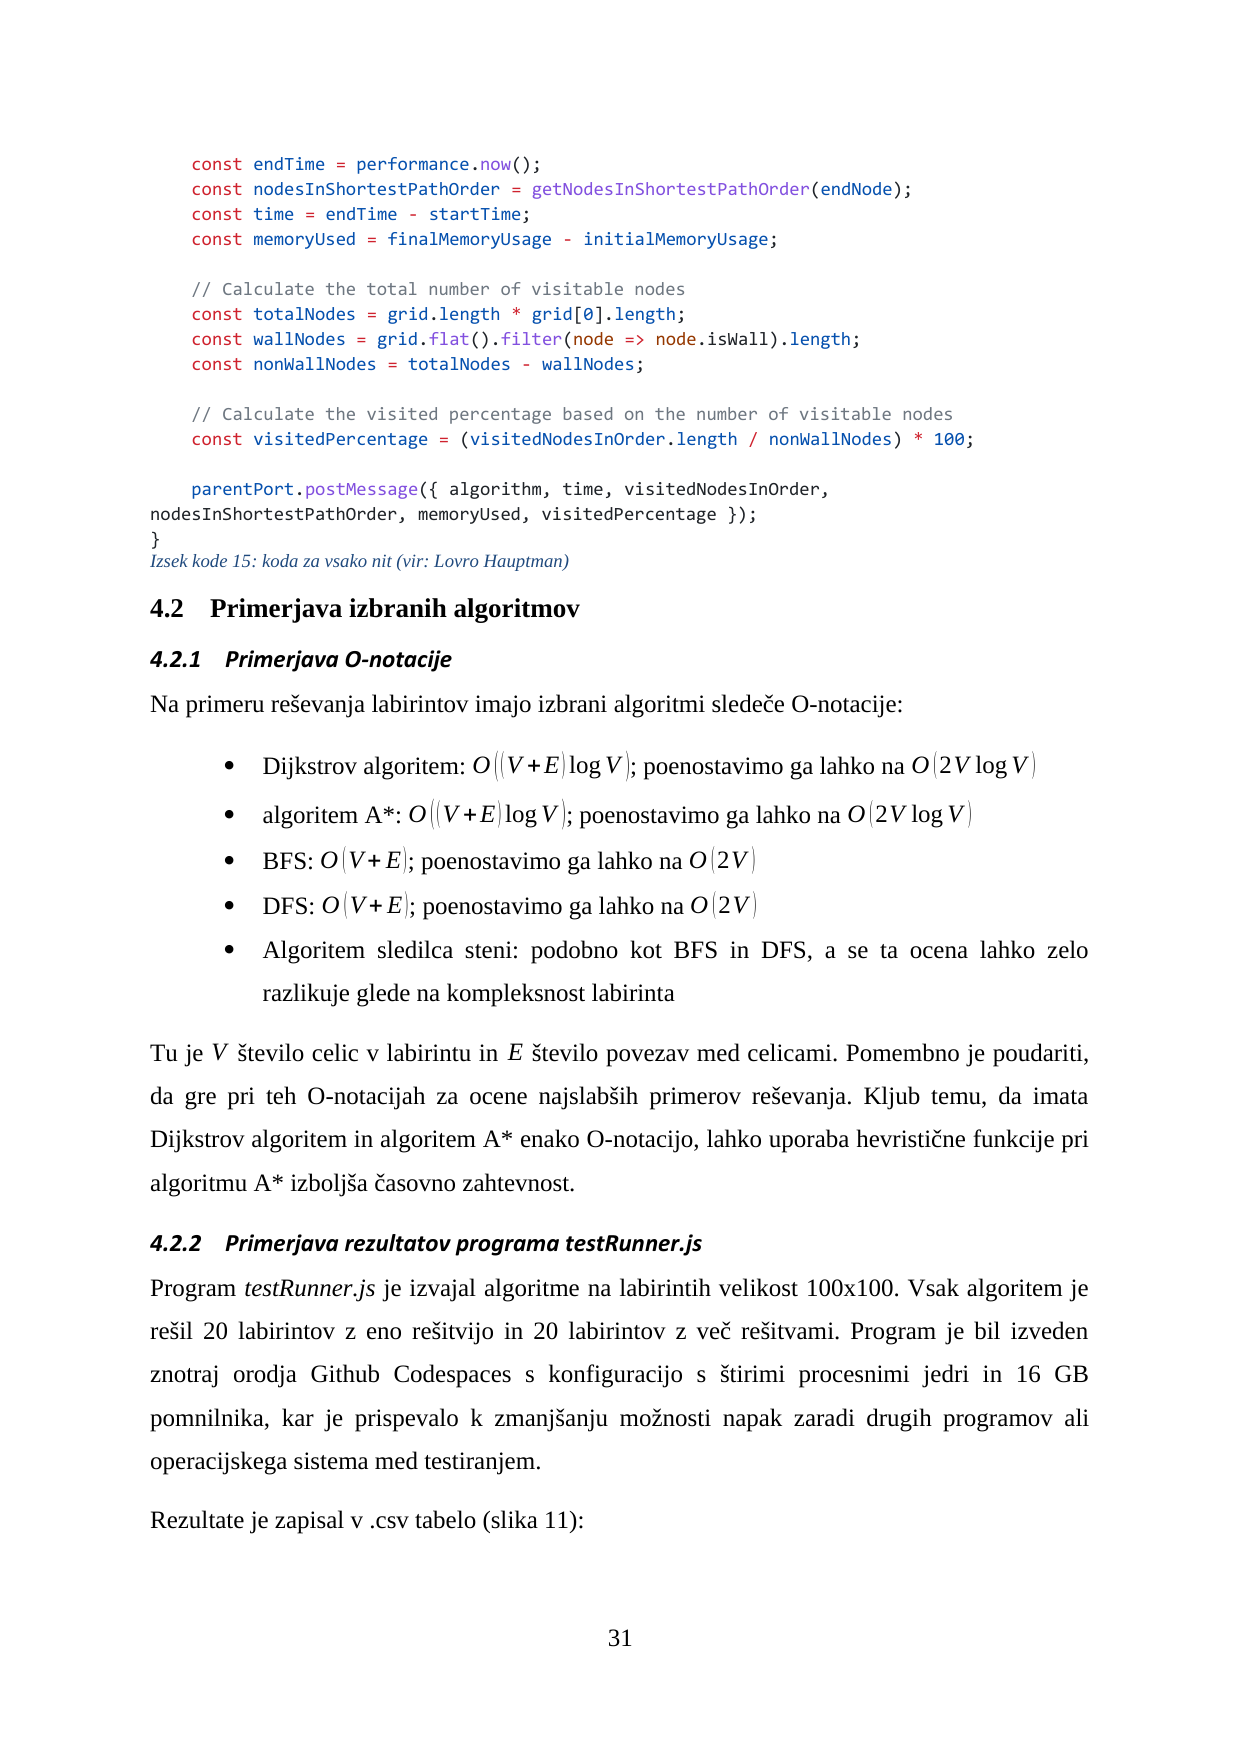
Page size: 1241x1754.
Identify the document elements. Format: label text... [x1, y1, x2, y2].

text Na primeru reševanja labirintov imajo izbrani algoritmi sledeče O-notacije: [150, 689, 1090, 718]
text Rezultate je zapisal v .csv tabelo (slika 11): [150, 1506, 1090, 1534]
list BFS: ; poenostavimo ga lahko na [225, 845, 1090, 876]
text Program testRunner.js je izvajal algoritme na labirintih velikost 100x100. Vsak algoritem je rešil 20 labirintov z eno rešitvijo in 20 labirintov z več rešitvami. Program je bil izveden znotraj orodja Github Codespaces s konfiguracijo s štirimi procesnimi jedri in 16 GB pomnilnika, kar je prispevalo k zmanjšanju možnosti napak zaradi drugih programov ali operacijskega sistema med testiranjem. [150, 1273, 1090, 1474]
subtitle Primerjava O-notacije [150, 643, 1090, 674]
text // Calculate the total number of visitable nodes [150, 275, 1090, 300]
subtitle Primerjava izbranih algoritmov [150, 592, 1090, 623]
list Dijkstrov algoritem: ; poenostavimo ga lahko na [225, 749, 1090, 783]
text const totalNodes = grid.length * grid[0].length; [150, 300, 1090, 325]
text } [150, 525, 1090, 550]
text // Calculate the visited percentage based on the number of visitable nodes [150, 400, 1090, 425]
list algoritem A*: ; poenostavimo ga lahko na [225, 797, 1090, 831]
text const nodesInShortestPathOrder = getNodesInShortestPathOrder(endNode); [150, 175, 1090, 200]
text const memoryUsed = finalMemoryUsage - initialMemoryUsage; [150, 225, 1090, 250]
text const visitedPercentage = (visitedNodesInOrder.length / nonWallNodes) * 100; [150, 425, 1090, 450]
text const nonWallNodes = totalNodes - wallNodes; [150, 350, 1090, 375]
text const time = endTime - startTime; [150, 200, 1090, 225]
text parentPort.postMessage({ algorithm, time, visitedNodesInOrder, nodesInShortestPathOrder, memoryUsed, visitedPercentage }); [150, 475, 1090, 525]
text const endTime = performance.now(); [150, 150, 1090, 175]
text Tu je število celic v labirintu in število povezav med celicami. Pomembno je poudariti, da gre pri teh O-notacijah za ocene najslabših primerov reševanja. Kljub temu, da imata Dijkstrov algoritem in algoritem A* enako O-notacijo, lahko uporaba hevristične funkcije pri algoritmu A* izboljša časovno zahtevnost. [150, 1038, 1090, 1196]
text Izsek kode 15: koda za vsako nit (vir: Lovro Hauptman) [150, 550, 1090, 572]
text const wallNodes = grid.flat().filter(node => node.isWall).length; [150, 325, 1090, 350]
list Algoritem sledilca steni: podobno kot BFS in DFS, a se ta ocena lahko zelo razlikuje glede na kompleksnost labirinta [225, 935, 1090, 1007]
subtitle Primerjava rezultatov programa testRunner.js [150, 1227, 1090, 1258]
list DFS: ; poenostavimo ga lahko na [225, 890, 1090, 921]
